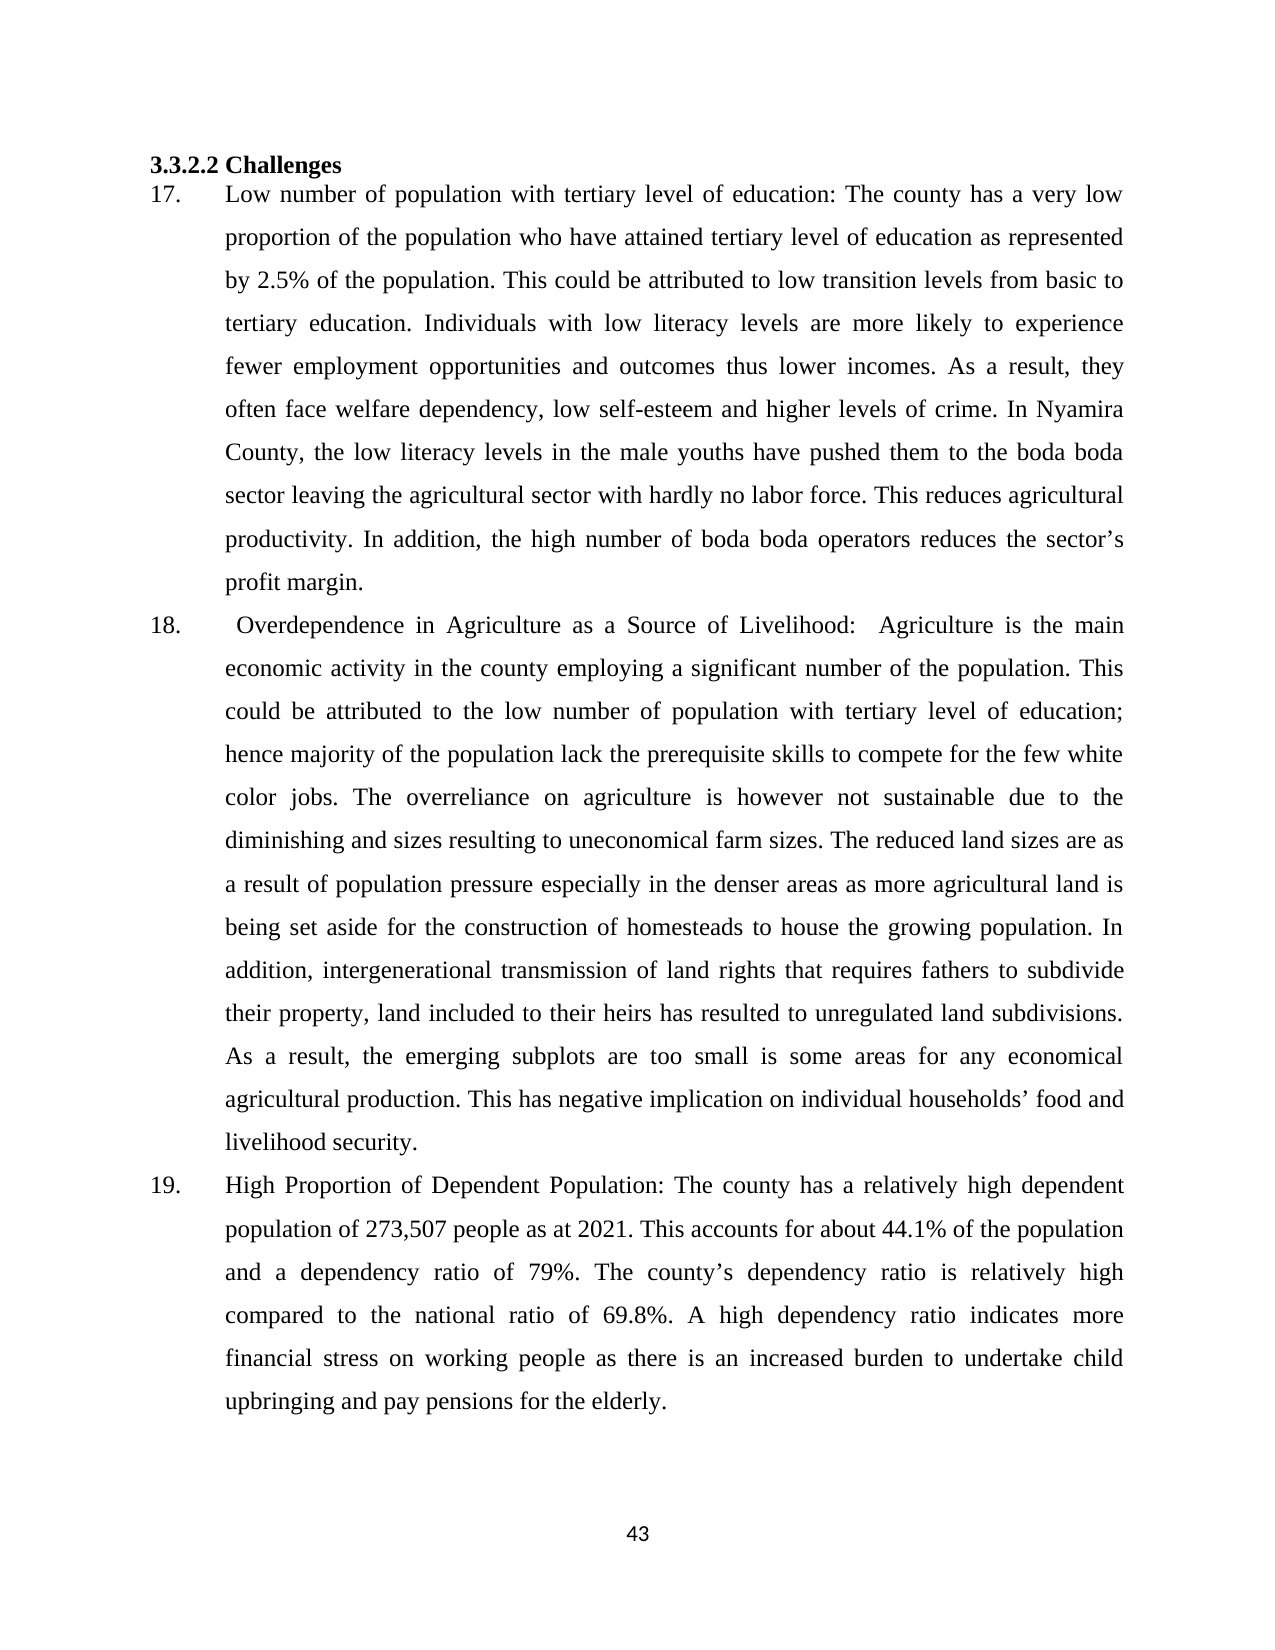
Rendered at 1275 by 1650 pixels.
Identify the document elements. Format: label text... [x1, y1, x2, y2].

list Overdependence in Agriculture as a Source of Livelihood: Agriculture is the main economic activity in the county employing a significant number of the population. This could be attributed to the low number of population with tertiary level of education; hence majority of the population lack the prerequisite skills to compete for the few white color jobs. The overreliance on agriculture is however not sustainable due to the diminishing and sizes resulting to uneconomical farm sizes. The reduced land sizes are as a result of population pressure especially in the denser areas as more agricultural land is being set aside for the construction of homesteads to house the growing population. In addition, intergenerational transmission of land rights that requires fathers to subdivide their property, land included to their heirs has resulted to unregulated land subdivisions. As a result, the emerging subplots are too small is some areas for any economical agricultural production. This has negative implication on individual households’ food and livelihood security. [150, 610, 1125, 1156]
list Low number of population with tertiary level of education: The county has a very low proportion of the population who have attained tertiary level of education as represented by 2.5% of the population. This could be attributed to low transition levels from basic to tertiary education. Individuals with low literacy levels are more likely to experience fewer employment opportunities and outcomes thus lower incomes. As a result, they often face welfare dependency, low self-esteem and higher levels of crime. In Nyamira County, the low literacy levels in the male youths have pushed them to the boda boda sector leaving the agricultural sector with hardly no labor force. This reduces agricultural productivity. In addition, the high number of boda boda operators reduces the sector’s profit margin. [150, 179, 1125, 596]
subtitle 3.3.2.2 Challenges [150, 150, 1125, 179]
list High Proportion of Dependent Population: The county has a relatively high dependent population of 273,507 people as at 2021. This accounts for about 44.1% of the population and a dependency ratio of 79%. The county’s dependency ratio is relatively high compared to the national ratio of 69.8%. A high dependency ratio indicates more financial stress on working people as there is an increased burden to undertake child upbringing and pay pensions for the elderly. [150, 1171, 1125, 1415]
